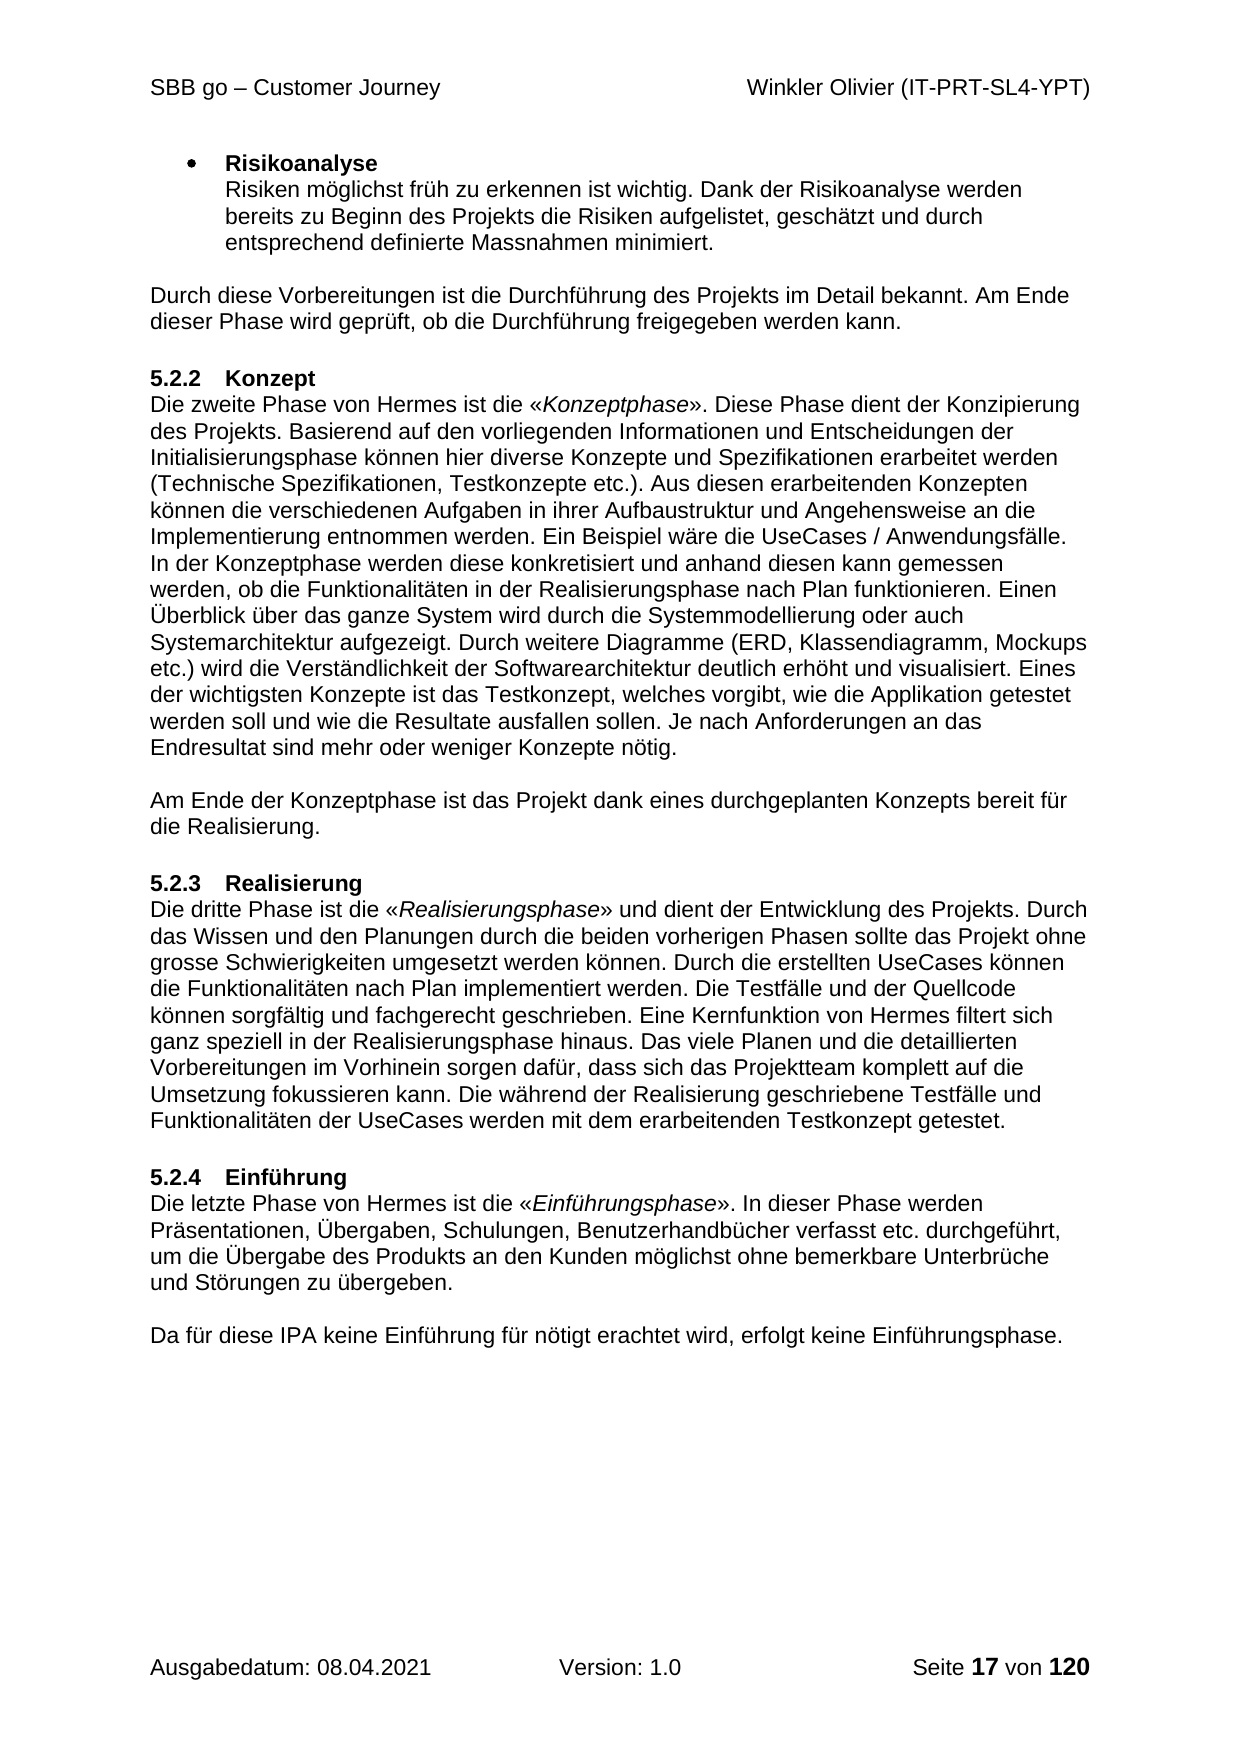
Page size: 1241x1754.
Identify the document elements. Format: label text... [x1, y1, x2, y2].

list Risikoanalyse [187, 150, 1090, 176]
subtitle Einführung [150, 1164, 1090, 1190]
text Die zweite Phase von Hermes ist die «Konzeptphase». Diese Phase dient der Konzipierung des Projekts. Basierend auf den vorliegenden Informationen und Entscheidungen der Initialisierungsphase können hier diverse Konzepte und Spezifikationen erarbeitet werden (Technische Spezifikationen, Testkonzepte etc.). Aus diesen erarbeitenden Konzepten können die verschiedenen Aufgaben in ihrer Aufbaustruktur und Angehensweise an die Implementierung entnommen werden. Ein Beispiel wäre die UseCases / Anwendungsfälle. In der Konzeptphase werden diese konkretisiert und anhand diesen kann gemessen werden, ob die Funktionalitäten in der Realisierungsphase nach Plan funktionieren. Einen Überblick über das ganze System wird durch die Systemmodellierung oder auch Systemarchitektur aufgezeigt. Durch weitere Diagramme (ERD, Klassendiagramm, Mockups etc.) wird die Verständlichkeit der Softwarearchitektur deutlich erhöht und visualisiert. Eines der wichtigsten Konzepte ist das Testkonzept, welches vorgibt, wie die Applikation getestet werden soll und wie die Resultate ausfallen sollen. Je nach Anforderungen an das Endresultat sind mehr oder weniger Konzepte nötig. [150, 391, 1090, 760]
text Da für diese IPA keine Einführung für nötigt erachtet wird, erfolgt keine Einführungsphase. [150, 1322, 1090, 1348]
subtitle Realisierung [150, 870, 1090, 896]
text Die letzte Phase von Hermes ist die «Einführungsphase». In dieser Phase werden Präsentationen, Übergaben, Schulungen, Benutzerhandbücher verfasst etc. durchgeführt, um die Übergabe des Produkts an den Kunden möglichst ohne bemerkbare Unterbrüche und Störungen zu übergeben. [150, 1190, 1090, 1296]
subtitle Konzept [150, 365, 1090, 391]
text Am Ende der Konzeptphase ist das Projekt dank eines durchgeplanten Konzepts bereit für die Realisierung. [150, 787, 1090, 839]
text Die dritte Phase ist die «Realisierungsphase» und dient der Entwicklung des Projekts. Durch das Wissen und den Planungen durch die beiden vorherigen Phasen sollte das Projekt ohne grosse Schwierigkeiten umgesetzt werden können. Durch die erstellten UseCases können die Funktionalitäten nach Plan implementiert werden. Die Testfälle und der Quellcode können sorgfältig und fachgerecht geschrieben. Eine Kernfunktion von Hermes filtert sich ganz speziell in der Realisierungsphase hinaus. Das viele Planen und die detaillierten Vorbereitungen im Vorhinein sorgen dafür, dass sich das Projektteam komplett auf die Umsetzung fokussieren kann. Die während der Realisierung geschriebene Testfälle und Funktionalitäten der UseCases werden mit dem erarbeitenden Testkonzept getestet. [150, 896, 1090, 1133]
text Durch diese Vorbereitungen ist die Durchführung des Projekts im Detail bekannt. Am Ende dieser Phase wird geprüft, ob die Durchführung freigegeben werden kann. [150, 282, 1090, 334]
list Risiken möglichst früh zu erkennen ist wichtig. Dank der Risikoanalyse werden bereits zu Beginn des Projekts die Risiken aufgelistet, geschätzt und durch entsprechend definierte Massnahmen minimiert. [225, 176, 1090, 255]
